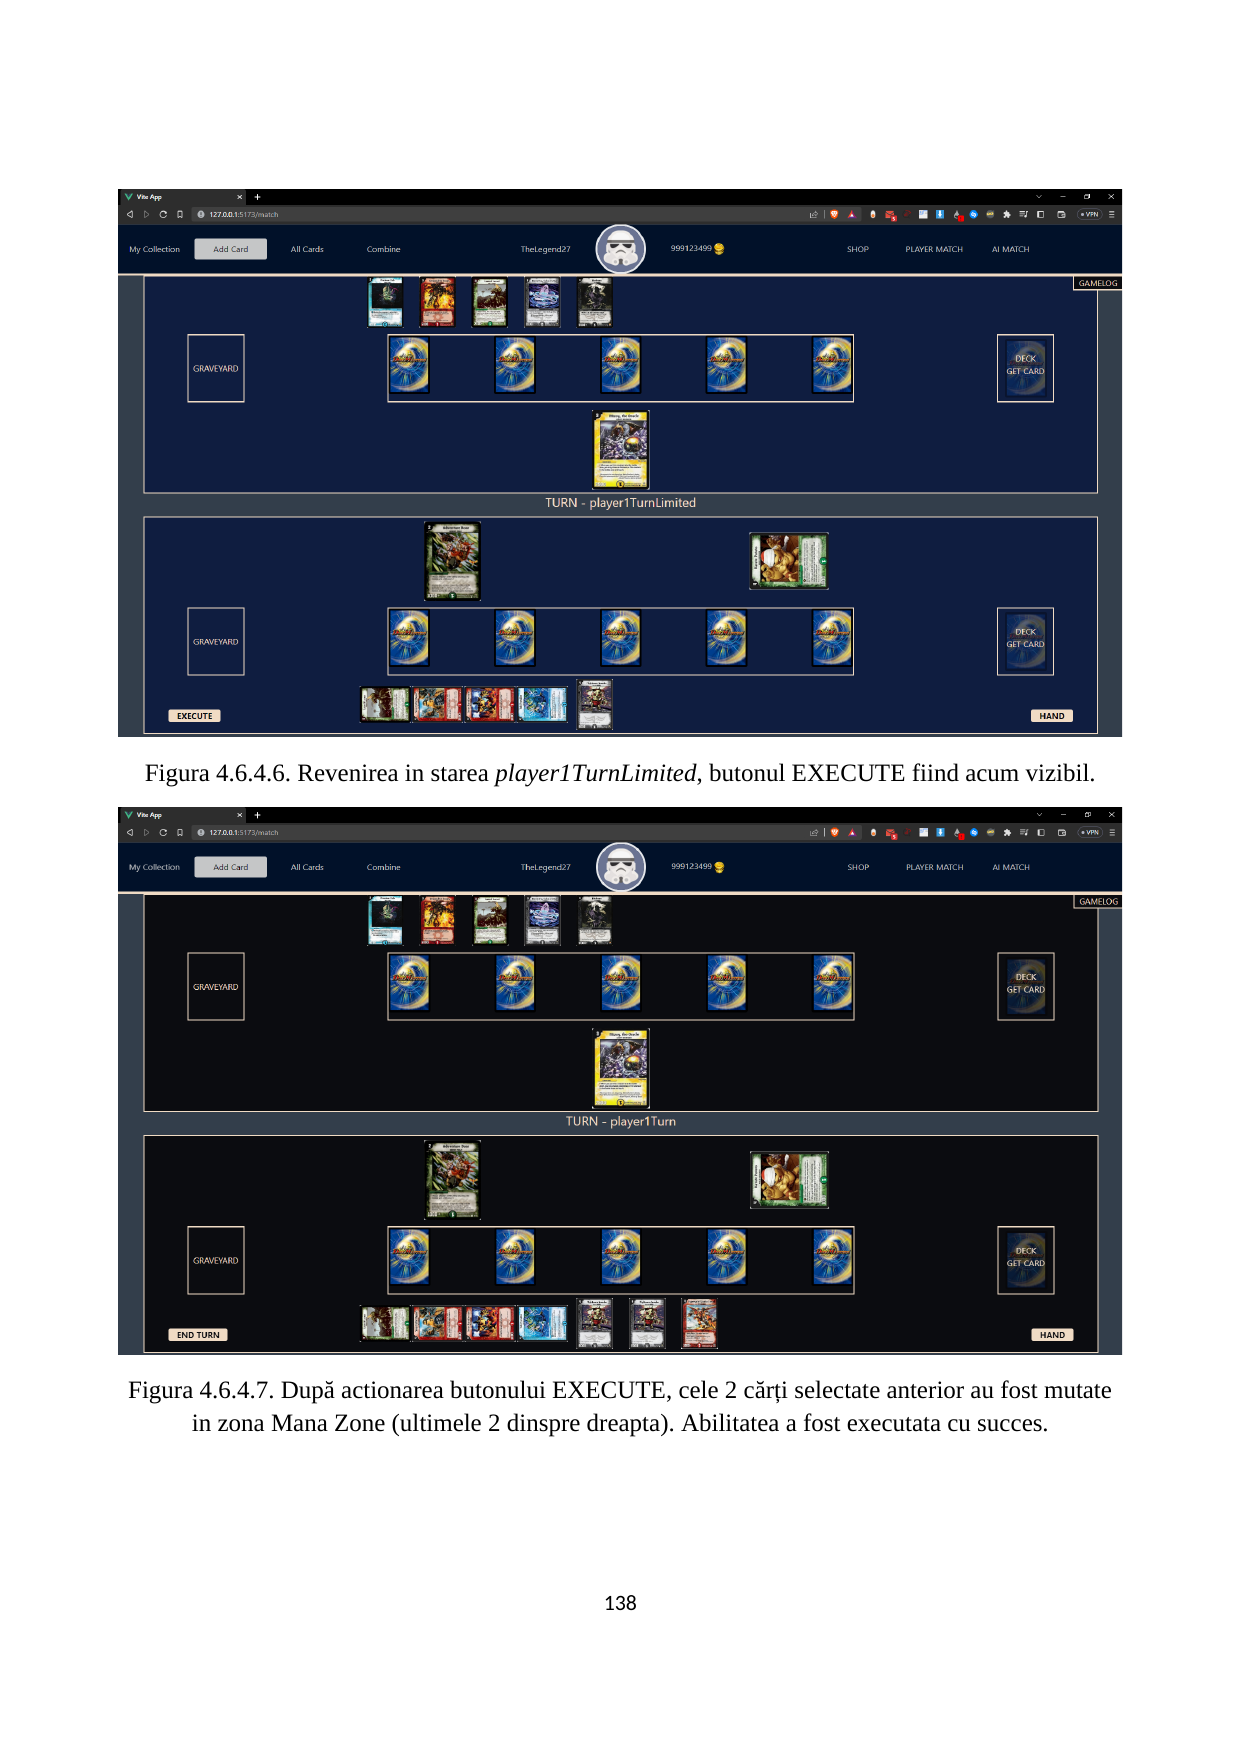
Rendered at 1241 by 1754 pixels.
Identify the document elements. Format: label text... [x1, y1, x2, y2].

text Figura 4.6.4.6. Revenirea in starea player1TurnLimited, butonul EXECUTE fiind acum vizibil. [118, 758, 1122, 787]
picture [118, 189, 1123, 737]
picture [118, 807, 1123, 1355]
text Figura 4.6.4.7. După actionarea butonului EXECUTE, cele 2 cărți selectate anterior au fost mutate in zona Mana Zone (ultimele 2 dinspre dreapta). Abilitatea a fost executata cu succes. [118, 1375, 1122, 1437]
